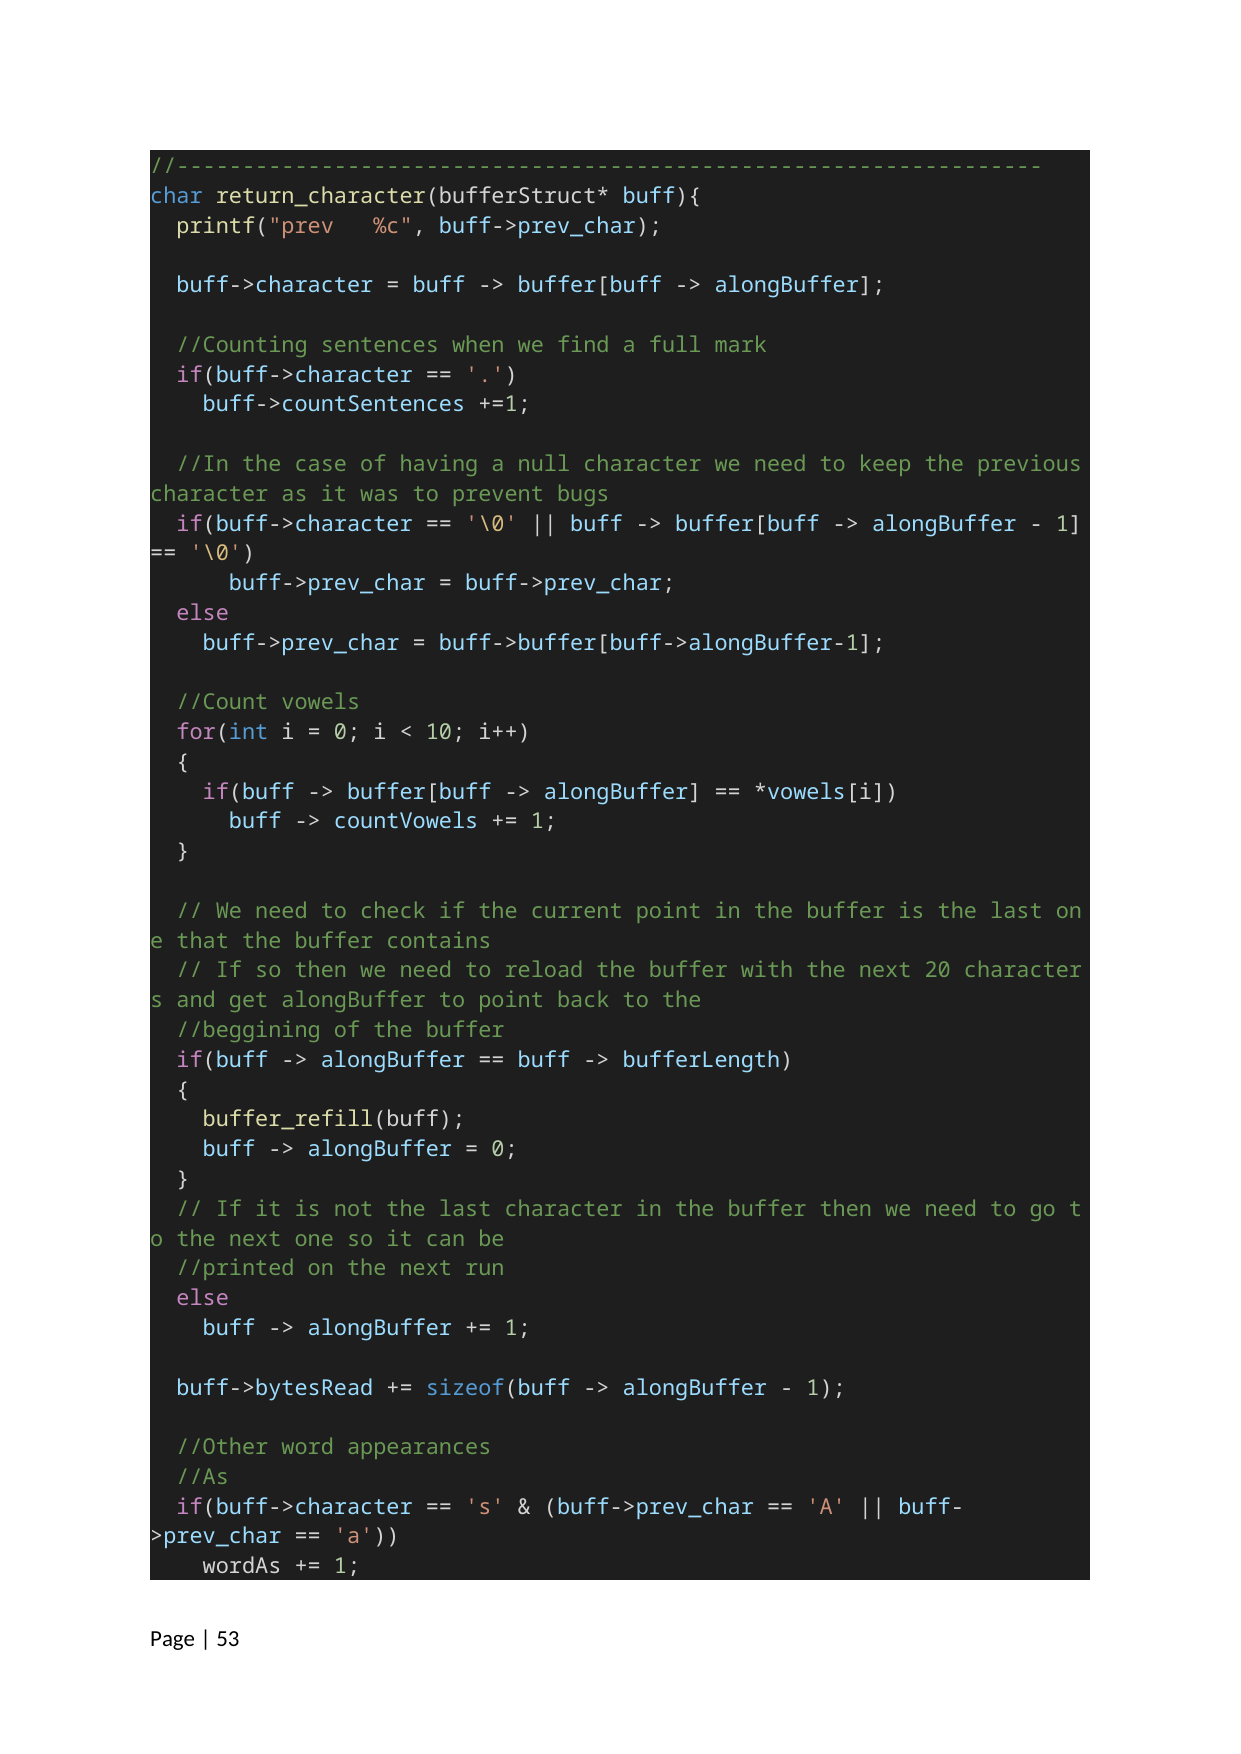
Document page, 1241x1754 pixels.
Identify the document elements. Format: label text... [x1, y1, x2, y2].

text { [150, 746, 1090, 776]
text if(buff->character == '.') [150, 358, 1090, 388]
text } [150, 835, 1090, 865]
text //Other word appearances [150, 1431, 1090, 1461]
text //------------------------------------------------------------------ [150, 150, 1090, 180]
text printf("prev %c", buff->prev_char); [150, 209, 1090, 239]
text else [150, 597, 1090, 627]
text if(buff -> buffer[buff -> alongBuffer] == *vowels[i]) [150, 776, 1090, 805]
text if(buff -> alongBuffer == buff -> bufferLength) [150, 1044, 1090, 1073]
text //In the case of having a null character we need to keep the previous character as it was to prevent bugs [150, 448, 1090, 507]
text // If so then we need to reload the buffer with the next 20 characters and get alongBuffer to point back to the [150, 954, 1090, 1014]
text if(buff->character == '\0' || buff -> buffer[buff -> alongBuffer - 1] == '\0') [150, 507, 1090, 567]
text //beggining of the buffer [150, 1014, 1090, 1044]
text buff->bytesRead += sizeof(buff -> alongBuffer - 1); [150, 1371, 1090, 1401]
text for(int i = 0; i < 10; i++) [150, 716, 1090, 746]
text buff->prev_char = buff->buffer[buff->alongBuffer-1]; [150, 627, 1090, 656]
text { [150, 1073, 1090, 1103]
text char return_character(bufferStruct* buff){ [150, 180, 1090, 209]
text buff -> countVowels += 1; [150, 805, 1090, 835]
text // We need to check if the current point in the buffer is the last one that the buffer contains [150, 895, 1090, 954]
text buffer_refill(buff); [150, 1103, 1090, 1133]
text //Count vowels [150, 686, 1090, 716]
text //As [150, 1461, 1090, 1491]
text buff -> alongBuffer = 0; [150, 1133, 1090, 1163]
text buff->character = buff -> buffer[buff -> alongBuffer]; [150, 269, 1090, 299]
text // If it is not the last character in the buffer then we need to go to the next one so it can be [150, 1193, 1090, 1252]
text buff -> alongBuffer += 1; [150, 1312, 1090, 1342]
text else [150, 1282, 1090, 1312]
text buff->countSentences +=1; [150, 388, 1090, 418]
text buff->prev_char = buff->prev_char; [150, 567, 1090, 597]
text wordAs += 1; [150, 1550, 1090, 1580]
text //printed on the next run [150, 1252, 1090, 1282]
text //Counting sentences when we find a full mark [150, 329, 1090, 358]
text if(buff->character == 's' & (buff->prev_char == 'A' || buff->prev_char == 'a')) [150, 1491, 1090, 1550]
text } [150, 1163, 1090, 1193]
